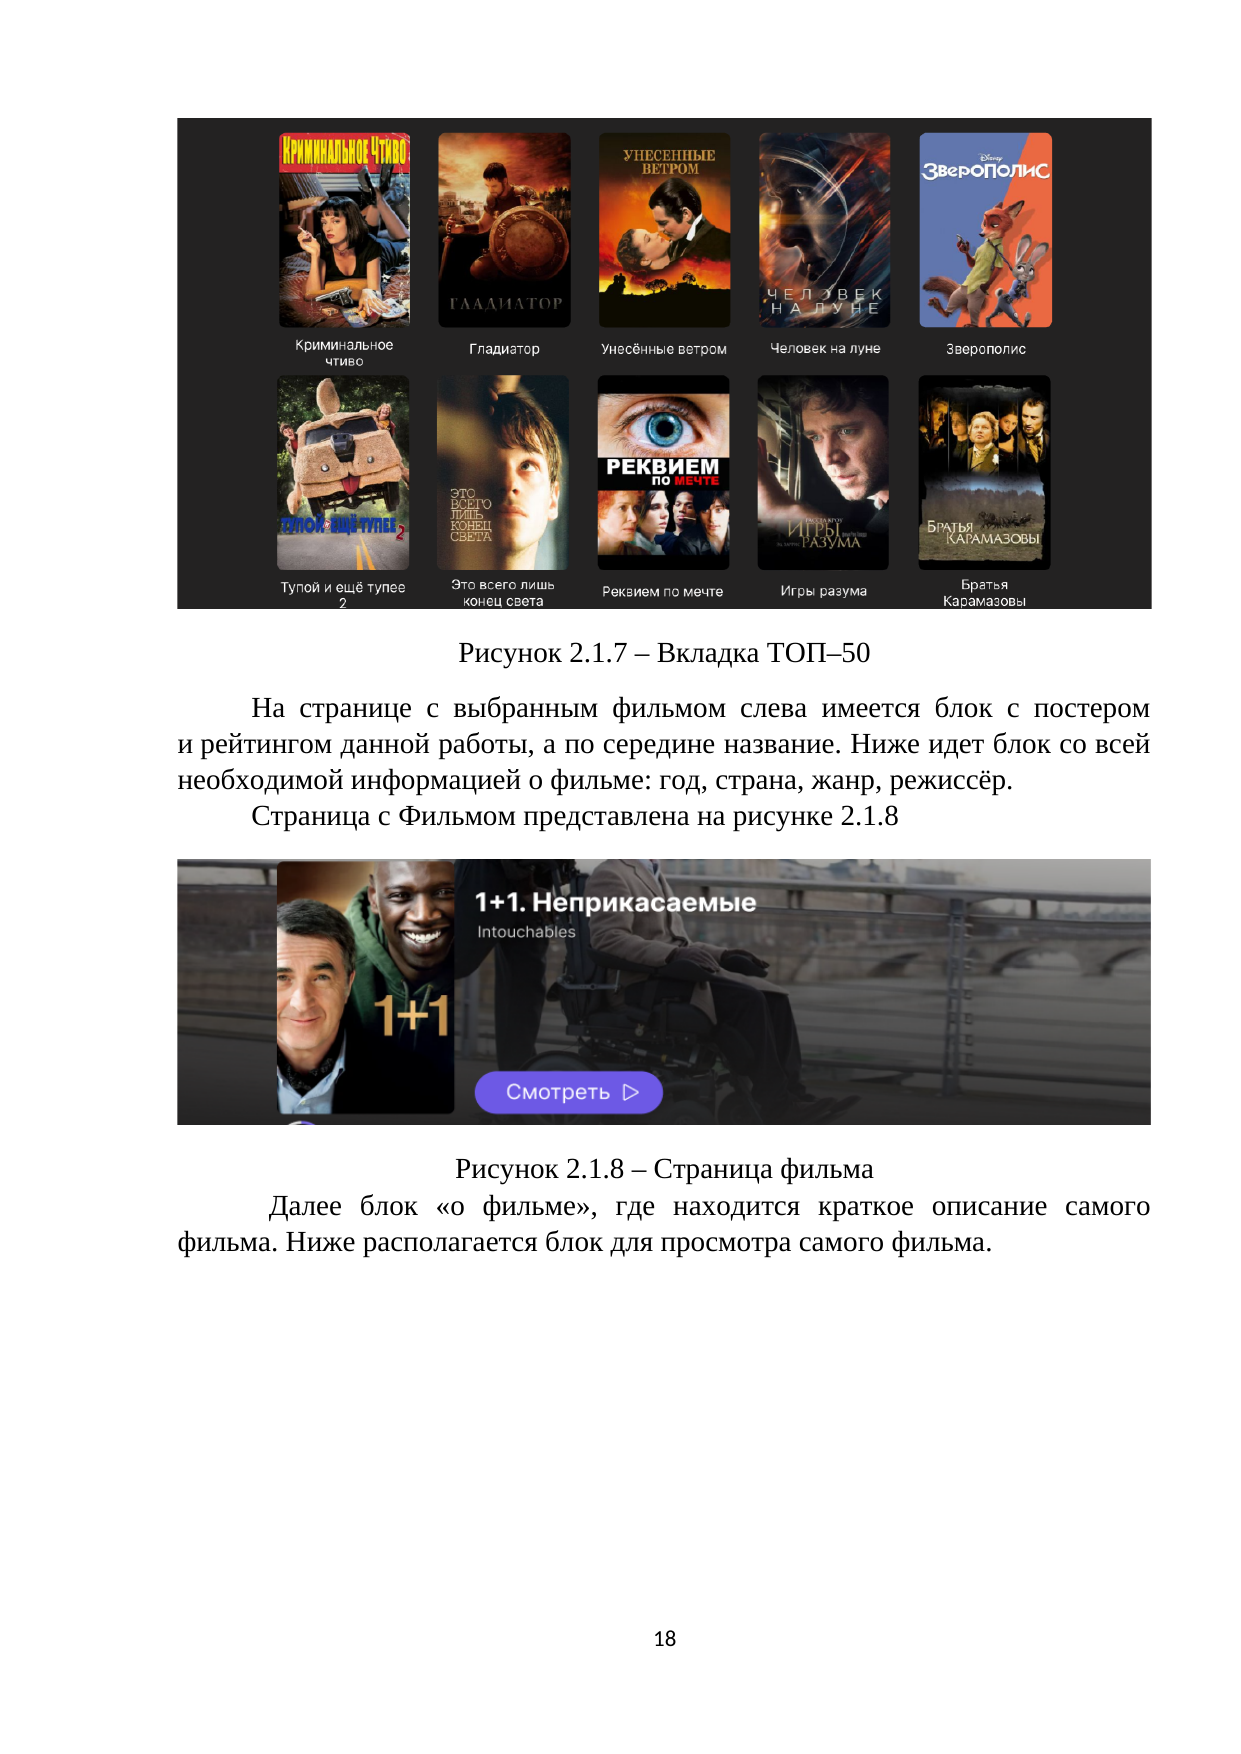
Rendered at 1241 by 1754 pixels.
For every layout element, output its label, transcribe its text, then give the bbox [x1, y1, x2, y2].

text Рисунок 2.1.8 – Страница фильма [177, 1151, 1152, 1185]
picture [177, 118, 1152, 609]
text Далее блок «о фильме», где находится краткое описание самого фильма. Ниже располагается блок для просмотра самого фильма. [177, 1188, 1152, 1257]
text Страница с Фильмом представлена на рисунке 2.1.8 [177, 798, 1152, 832]
text На странице с выбранным фильмом слева имеется блок с постером и рейтингом данной работы, а по середине название. Ниже идет блок со всей необходимой информацией о фильме: год, страна, жанр, режиссёр. [177, 690, 1152, 796]
text Рисунок 2.1.7 – Вкладка ТОП–50 [177, 635, 1152, 669]
picture [177, 859, 1152, 1125]
